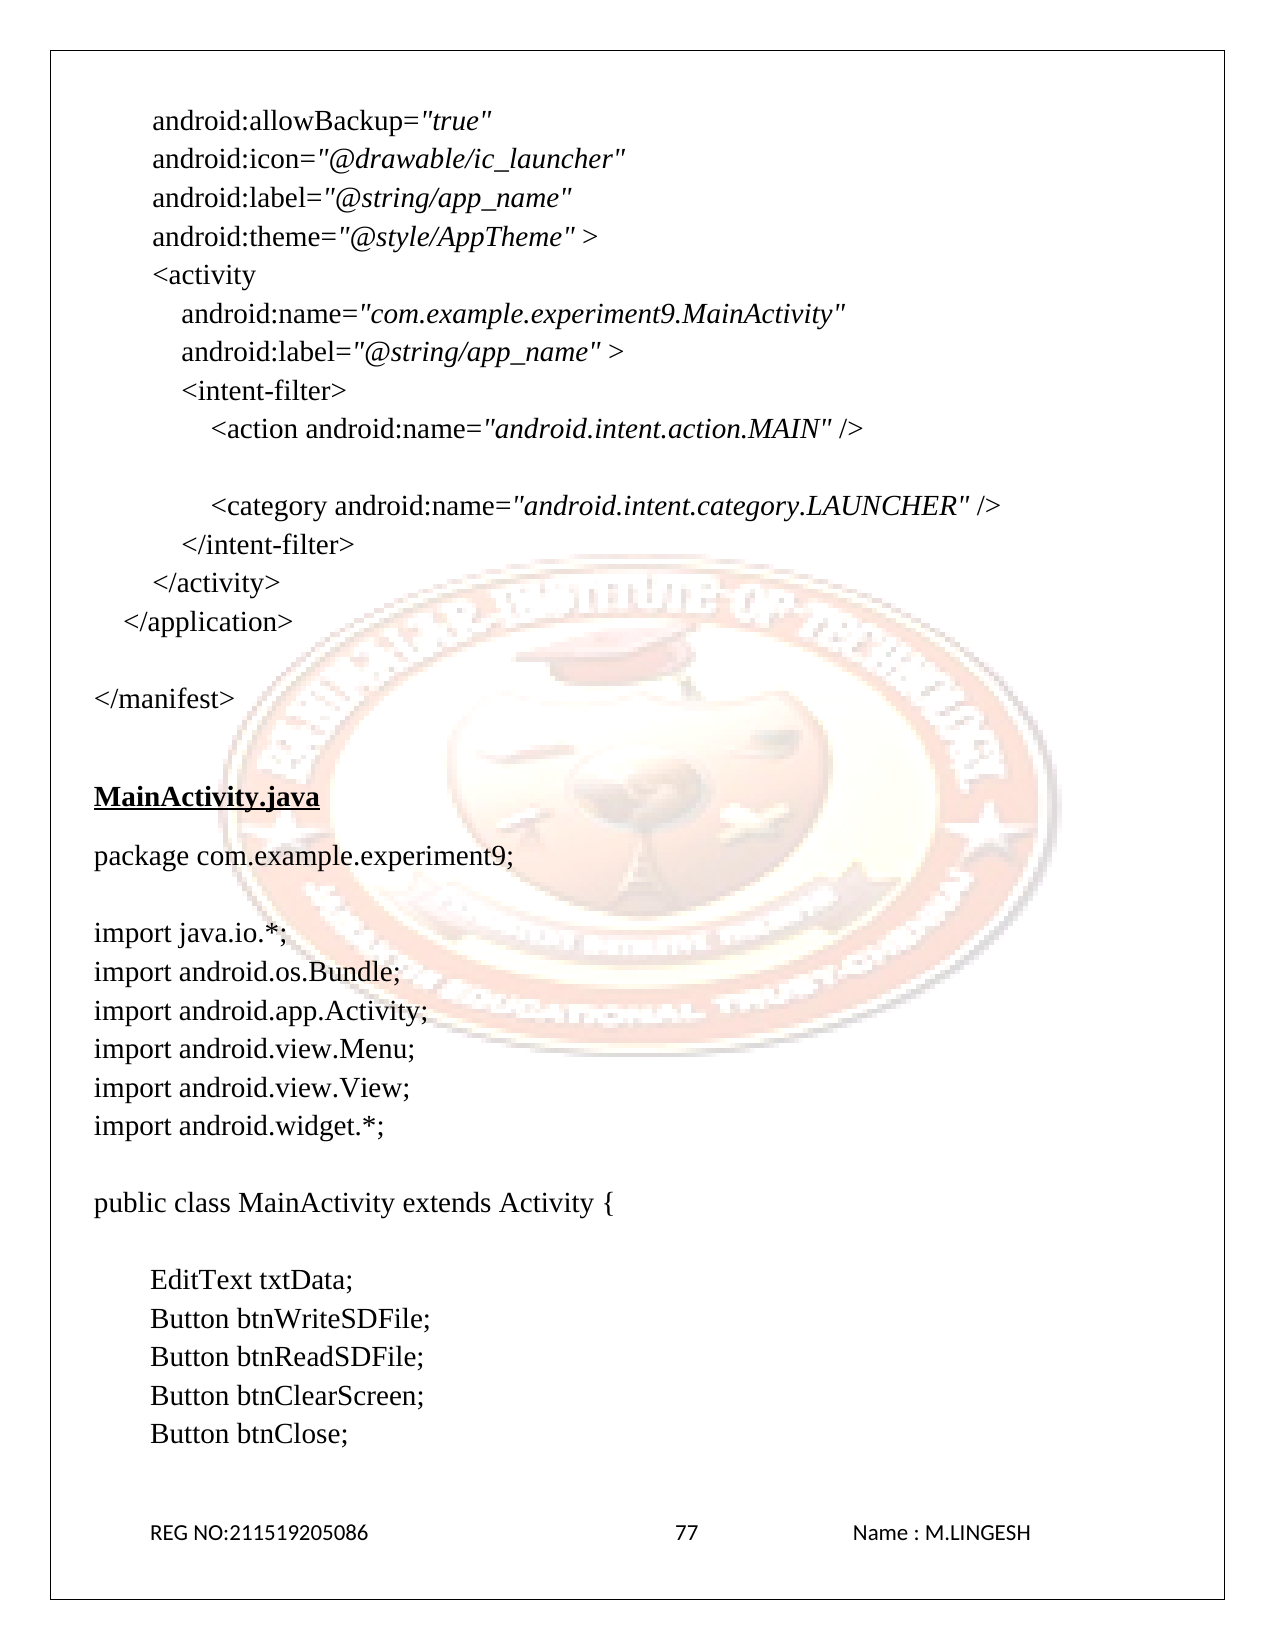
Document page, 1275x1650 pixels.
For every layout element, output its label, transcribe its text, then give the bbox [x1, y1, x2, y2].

text android:icon="@drawable/ic_launcher" [94, 142, 1125, 175]
text <action android:name="android.intent.action.MAIN" /> [94, 411, 1125, 445]
text EditText txtData; [94, 1262, 1125, 1296]
text Button btnReadSDFile; [94, 1339, 1125, 1373]
text </activity> [94, 566, 1125, 599]
text android:name="com.example.experiment9.MainActivity" [94, 296, 1125, 329]
text Button btnClose; [94, 1417, 1125, 1450]
text <intent-filter> [94, 373, 1125, 406]
text android:label="@string/app_name" [94, 180, 1125, 214]
text android:theme="@style/AppTheme" > [94, 219, 1125, 252]
text <activity [94, 257, 1125, 291]
text android:label="@string/app_name" > [94, 334, 1125, 368]
text </application> [94, 604, 1125, 638]
text Button btnWriteSDFile; [94, 1301, 1125, 1334]
text </manifest> [94, 681, 1125, 715]
text import android.view.View; [94, 1070, 1125, 1103]
text package com.example.experiment9; [94, 838, 1125, 872]
text MainActivity.java [94, 779, 1125, 813]
text </intent-filter> [94, 527, 1125, 561]
text public class MainActivity extends Activity { [94, 1185, 1125, 1219]
text <category android:name="android.intent.category.LAUNCHER" /> [94, 488, 1125, 522]
text import java.io.*; [94, 916, 1125, 949]
text import android.widget.*; [94, 1108, 1125, 1142]
text import android.view.Menu; [94, 1031, 1125, 1065]
text Button btnClearScreen; [94, 1378, 1125, 1412]
text import android.os.Bundle; [94, 954, 1125, 988]
text import android.app.Activity; [94, 993, 1125, 1026]
text android:allowBackup="true" [94, 103, 1125, 137]
